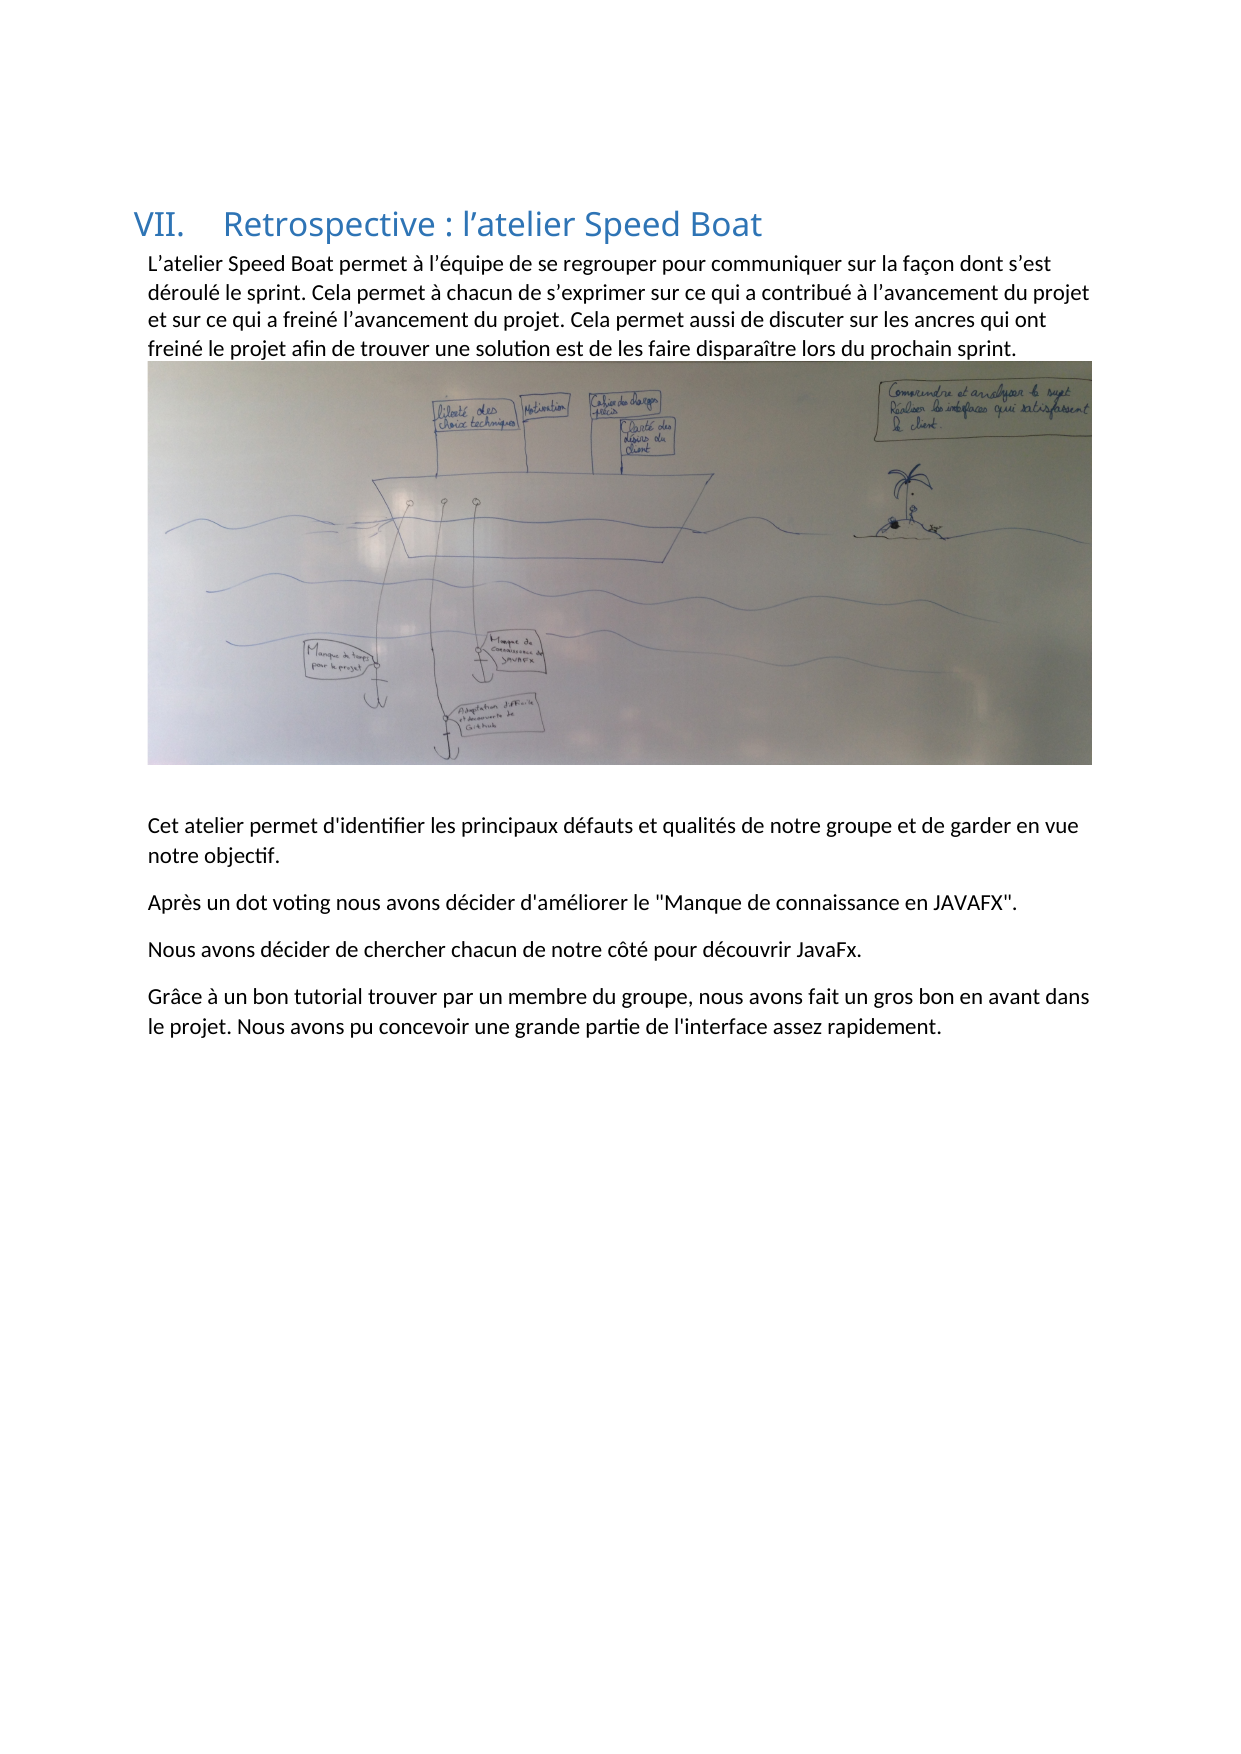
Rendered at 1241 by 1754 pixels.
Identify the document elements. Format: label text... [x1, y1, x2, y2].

text Nous avons décider de chercher chacun de notre côté pour découvrir JavaFx. [148, 935, 1093, 963]
subtitle Retrospective : l’atelier Speed Boat [185, 201, 1093, 246]
text Grâce à un bon tutorial trouver par un membre du groupe, nous avons fait un gros bon en avant dans le projet. Nous avons pu concevoir une grande partie de l'interface assez rapidement. [148, 982, 1093, 1040]
picture [147, 361, 1092, 765]
text L’atelier Speed Boat permet à l’équipe de se regrouper pour communiquer sur la façon dont s’est déroulé le sprint. Cela permet à chacun de s’exprimer sur ce qui a contribué à l’avancement du projet et sur ce qui a freiné l’avancement du projet. Cela permet aussi de discuter sur les ancres qui ont freiné le projet afin de trouver une solution est de les faire disparaître lors du prochain sprint. [148, 249, 1093, 362]
text Cet atelier permet d'identifier les principaux défauts et qualités de notre groupe et de garder en vue notre objectif. [148, 811, 1093, 869]
text Après un dot voting nous avons décider d'améliorer le "Manque de connaissance en JAVAFX". [148, 888, 1093, 916]
